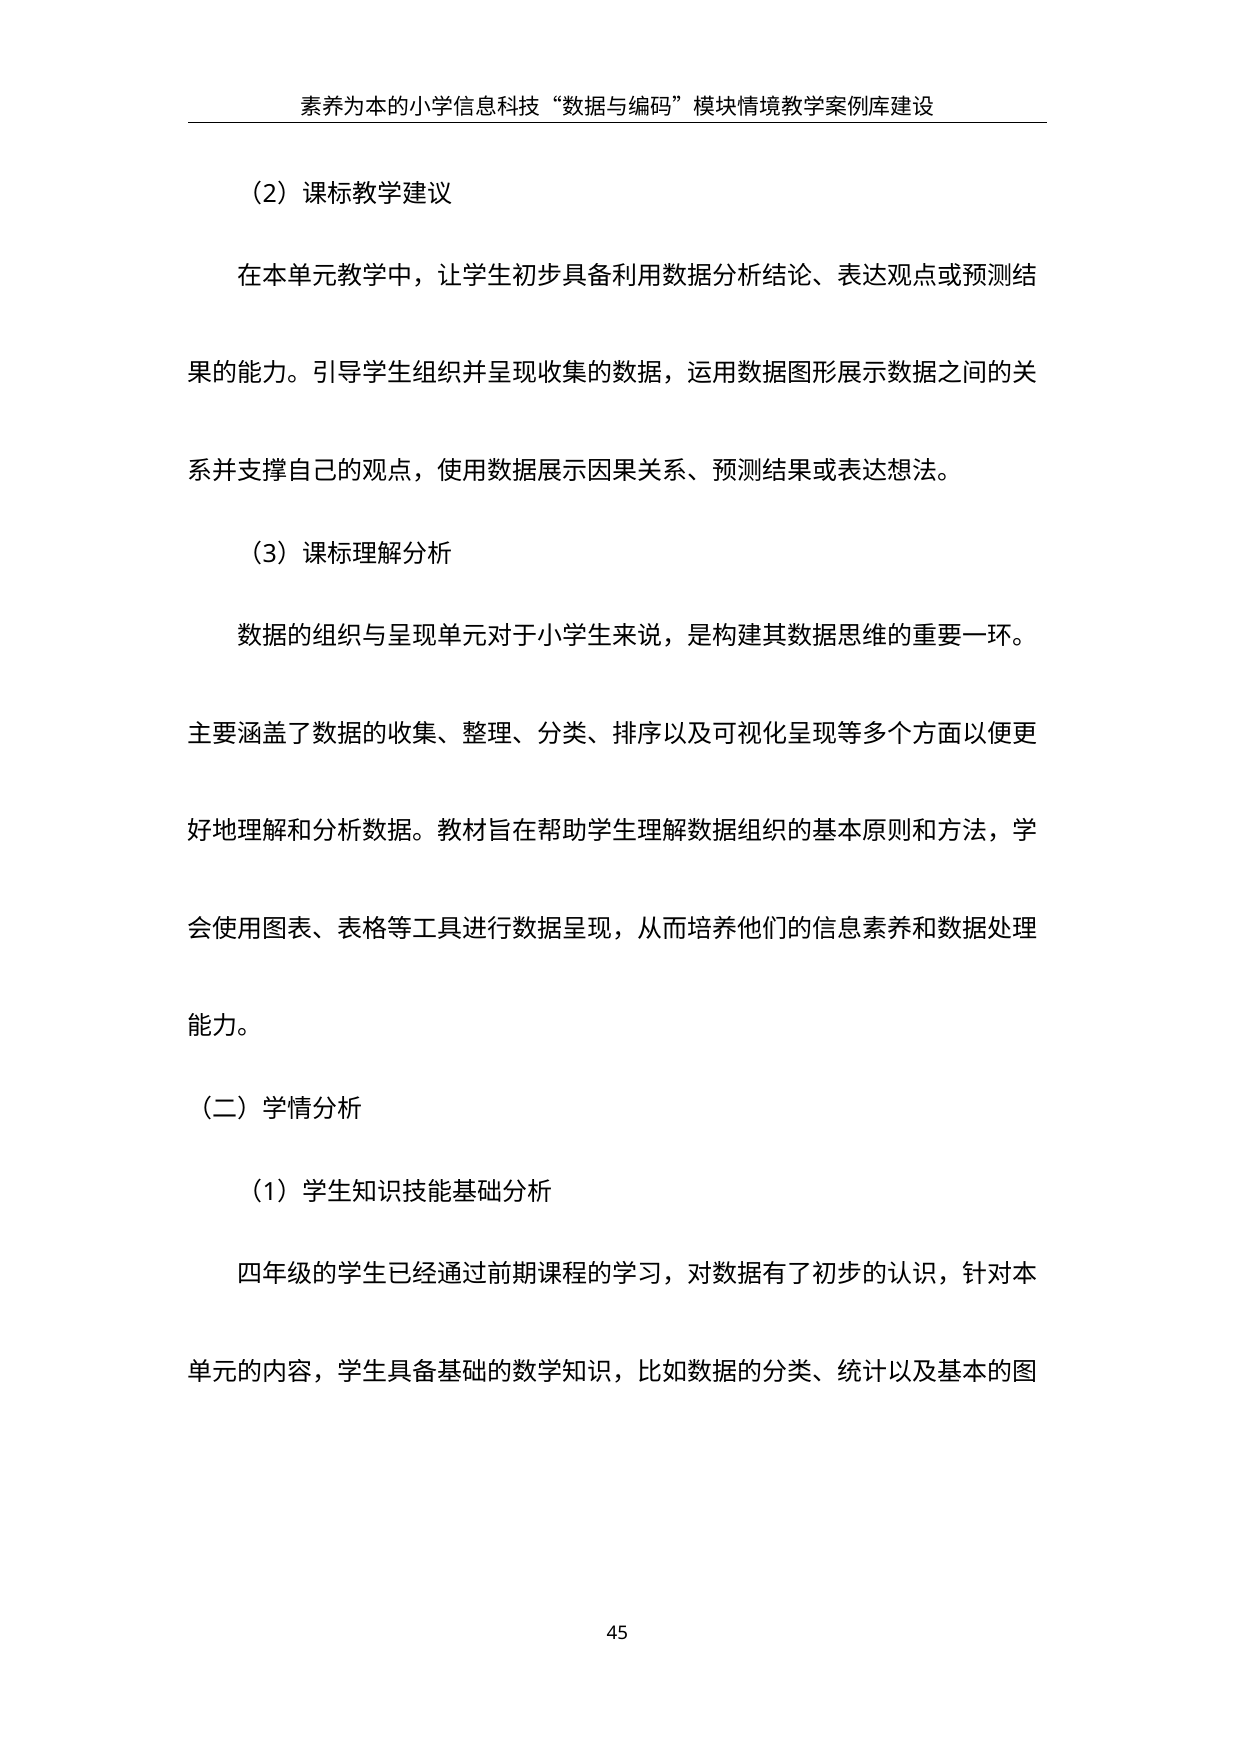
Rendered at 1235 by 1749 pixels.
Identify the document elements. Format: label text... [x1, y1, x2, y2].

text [187, 1241, 1047, 1403]
list （2）课标教学建议 [187, 159, 1047, 224]
list 数据的组织与呈现单元对于小学生来说，是构建其数据思维的重要一环。主要涵盖了数据的收集、整理、分类、排序以及可视化呈现等多个方面以便更好地理解和分析数据。教材旨在帮助学生理解数据组织的基本原则和方法，学会使用图表、表格等工具进行数据呈现，从而培养他们的信息素养和数据处理能力。 [187, 602, 1047, 1057]
list 在本单元教学中，让学生初步具备利用数据分析结论、表达观点或预测结果的能力。引导学生组织并呈现收集的数据，运用数据图形展示数据之间的关系并支撑自己的观点，使用数据展示因果关系、预测结果或表达想法。 [187, 242, 1047, 502]
text （1）学生知识技能基础分析 [187, 1157, 1047, 1222]
list （3）课标理解分析 [187, 519, 1047, 584]
text （二）学情分析 [187, 1074, 1047, 1139]
